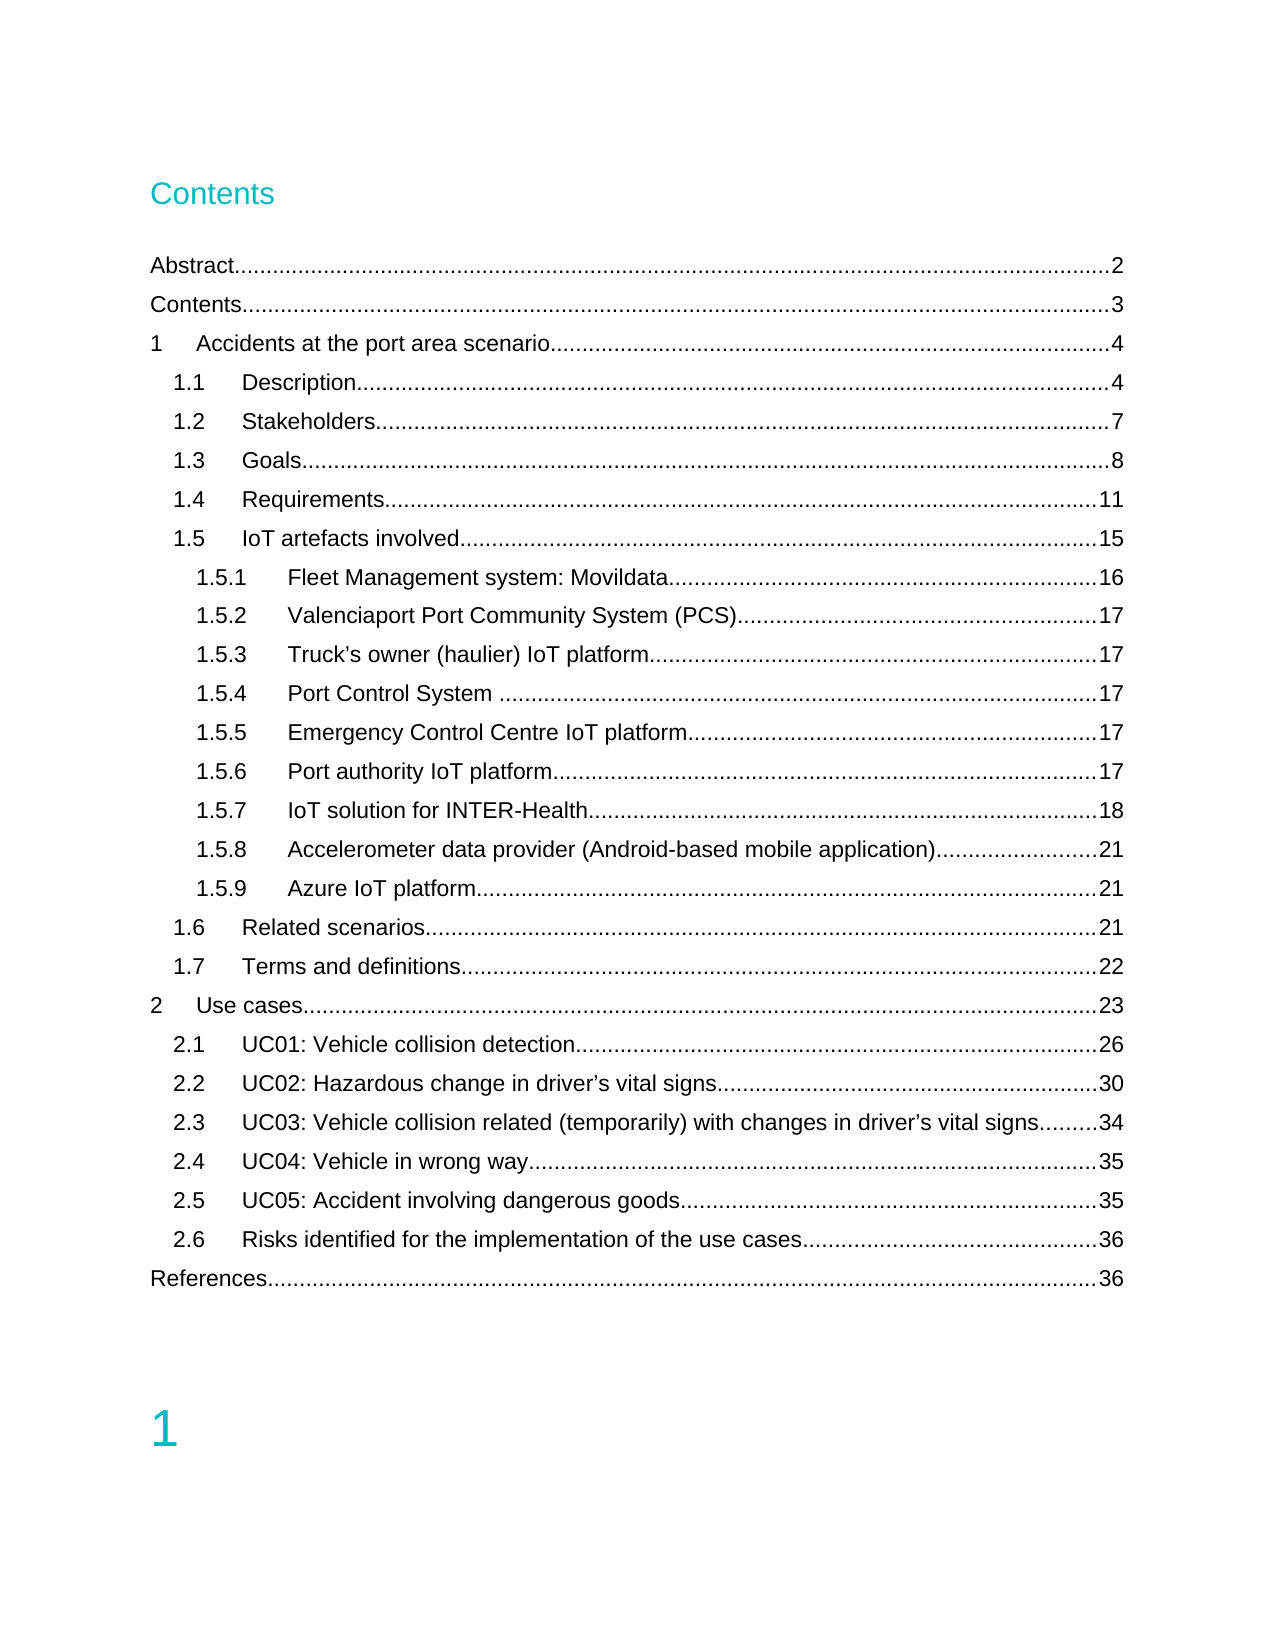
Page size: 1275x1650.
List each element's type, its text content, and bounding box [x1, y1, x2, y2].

text 1.5.2 Valenciaport Port Community System (PCS) 17 [196, 602, 1125, 629]
text 1.6 Related scenarios 21 [173, 914, 1125, 940]
text 1.5.1 Fleet Management system: Movildata 16 [196, 563, 1125, 590]
text 1.5.9 Azure IoT platform 21 [196, 875, 1125, 901]
text Abstract 2 [150, 252, 1125, 278]
text 2.3 UC03: Vehicle collision related (temporarily) with changes in driver’s vital signs 34 [173, 1109, 1125, 1135]
text 1.5.8 Accelerometer data provider (Android-based mobile application) 21 [196, 836, 1125, 862]
text 1.3 Goals 8 [173, 447, 1125, 473]
text References 36 [150, 1265, 1125, 1291]
text 1.5.4 Port Control System 17 [196, 680, 1125, 707]
text 1.5.3 Truck’s owner (haulier) IoT platform 17 [196, 641, 1125, 668]
text 1.2 Stakeholders 7 [173, 408, 1125, 434]
text 2.1 UC01: Vehicle collision detection 26 [173, 1031, 1125, 1057]
text 1.1 Description 4 [173, 369, 1125, 395]
text 1.5 IoT artefacts involved 15 [173, 524, 1125, 551]
text 1.5.5 Emergency Control Centre IoT platform 17 [196, 719, 1125, 746]
text 2.5 UC05: Accident involving dangerous goods 35 [173, 1187, 1125, 1213]
text 2.6 Risks identified for the implementation of the use cases 36 [173, 1226, 1125, 1252]
text 2.2 UC02: Hazardous change in driver’s vital signs 30 [173, 1070, 1125, 1096]
text 1.4 Requirements 11 [173, 486, 1125, 512]
text 1.5.7 IoT solution for INTER-Health 18 [196, 797, 1125, 823]
text Contents 3 [150, 291, 1125, 317]
text 1.7 Terms and definitions 22 [173, 953, 1125, 979]
title Contents [150, 175, 1125, 211]
text 2 Use cases 23 [150, 992, 1125, 1018]
text 1.5.6 Port authority IoT platform 17 [196, 758, 1125, 784]
text 1 Accidents at the port area scenario 4 [150, 330, 1125, 356]
text 2.4 UC04: Vehicle in wrong way 35 [173, 1148, 1125, 1174]
